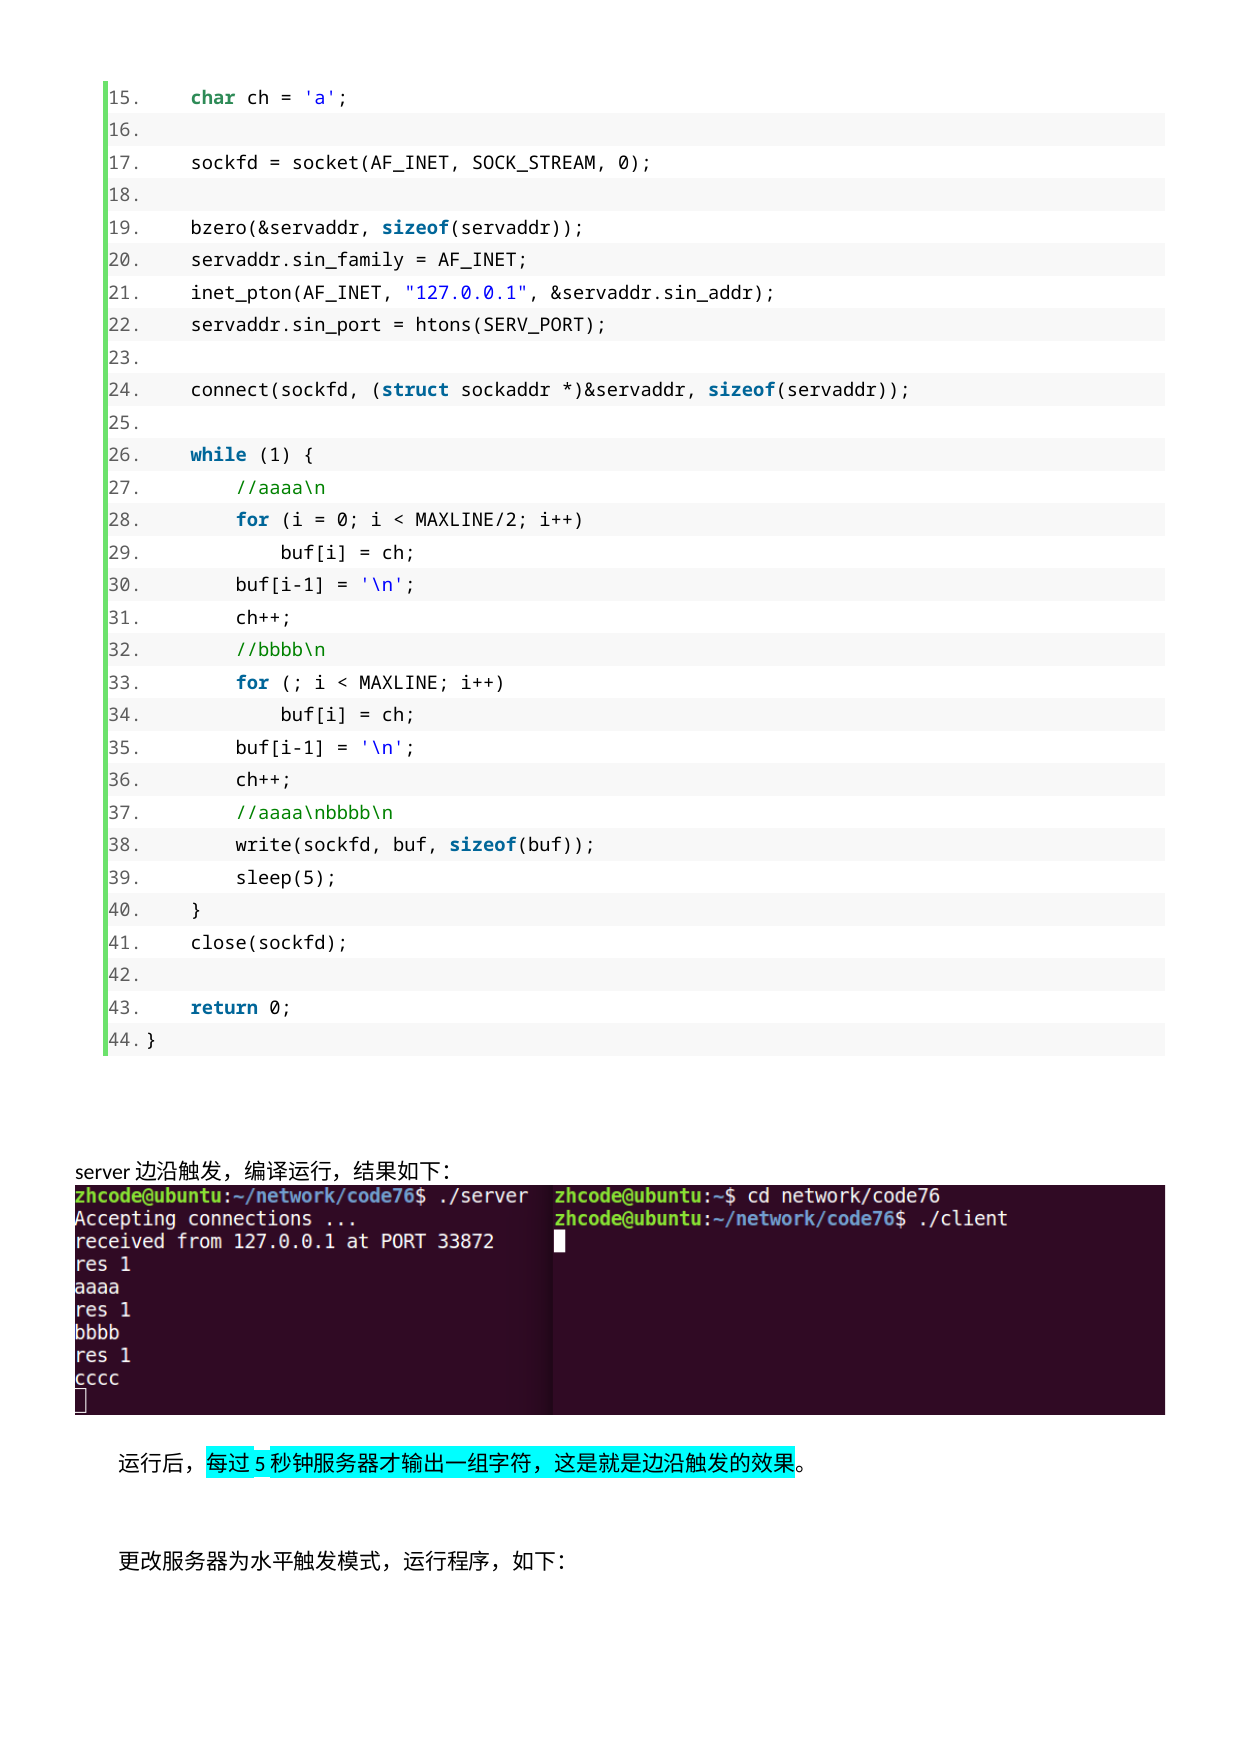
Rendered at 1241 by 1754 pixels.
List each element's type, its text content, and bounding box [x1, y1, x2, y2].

list buf[i] = ch; [108, 698, 1165, 731]
list sleep(5); [108, 861, 1165, 893]
text 运行后，每过5秒钟服务器才输出一组字符，这是就是边沿触发的效果。 [75, 1446, 206, 1478]
list servaddr.sin_port = htons(SERV_PORT); [108, 308, 1165, 341]
list while (1) { [108, 438, 1165, 471]
picture [75, 1185, 1166, 1415]
list } [108, 1023, 1165, 1056]
list write(sockfd, buf, sizeof(buf)); [108, 828, 1165, 861]
list close(sockfd); [108, 926, 1165, 958]
list buf[i] = ch; [108, 536, 1165, 568]
list for (i = 0; i < MAXLINE/2; i++) [108, 503, 1165, 536]
list //bbbb\n [108, 633, 1165, 666]
list //aaaa\n [108, 471, 1165, 503]
list inet_pton(AF_INET, "127.0.0.1", &servaddr.sin_addr); [108, 276, 1165, 308]
text 更改服务器为水平触发模式，运行程序，如下： [75, 1543, 1165, 1576]
list return 0; [108, 991, 1165, 1023]
list connect(sockfd, (struct sockaddr *)&servaddr, sizeof(servaddr)); [108, 373, 1165, 406]
list //aaaa\nbbbb\n [108, 796, 1165, 828]
list for (; i < MAXLINE; i++) [108, 666, 1165, 698]
list ch++; [108, 763, 1165, 796]
list bzero(&servaddr, sizeof(servaddr)); [108, 211, 1165, 243]
list buf[i-1] = '\n'; [108, 731, 1165, 763]
list } [108, 893, 1165, 926]
list sockfd = socket(AF_INET, SOCK_STREAM, 0); [108, 146, 1165, 178]
list buf[i-1] = '\n'; [108, 568, 1165, 601]
list servaddr.sin_family = AF_INET; [108, 243, 1165, 276]
list char ch = 'a'; [108, 81, 1165, 113]
text 运行后，每过5秒钟服务器才输出一组字符，这是就是边沿触发的效果。 [795, 1446, 1165, 1478]
text server边沿触发，编译运行，结果如下： [75, 1153, 1165, 1185]
list ch++; [108, 601, 1165, 633]
